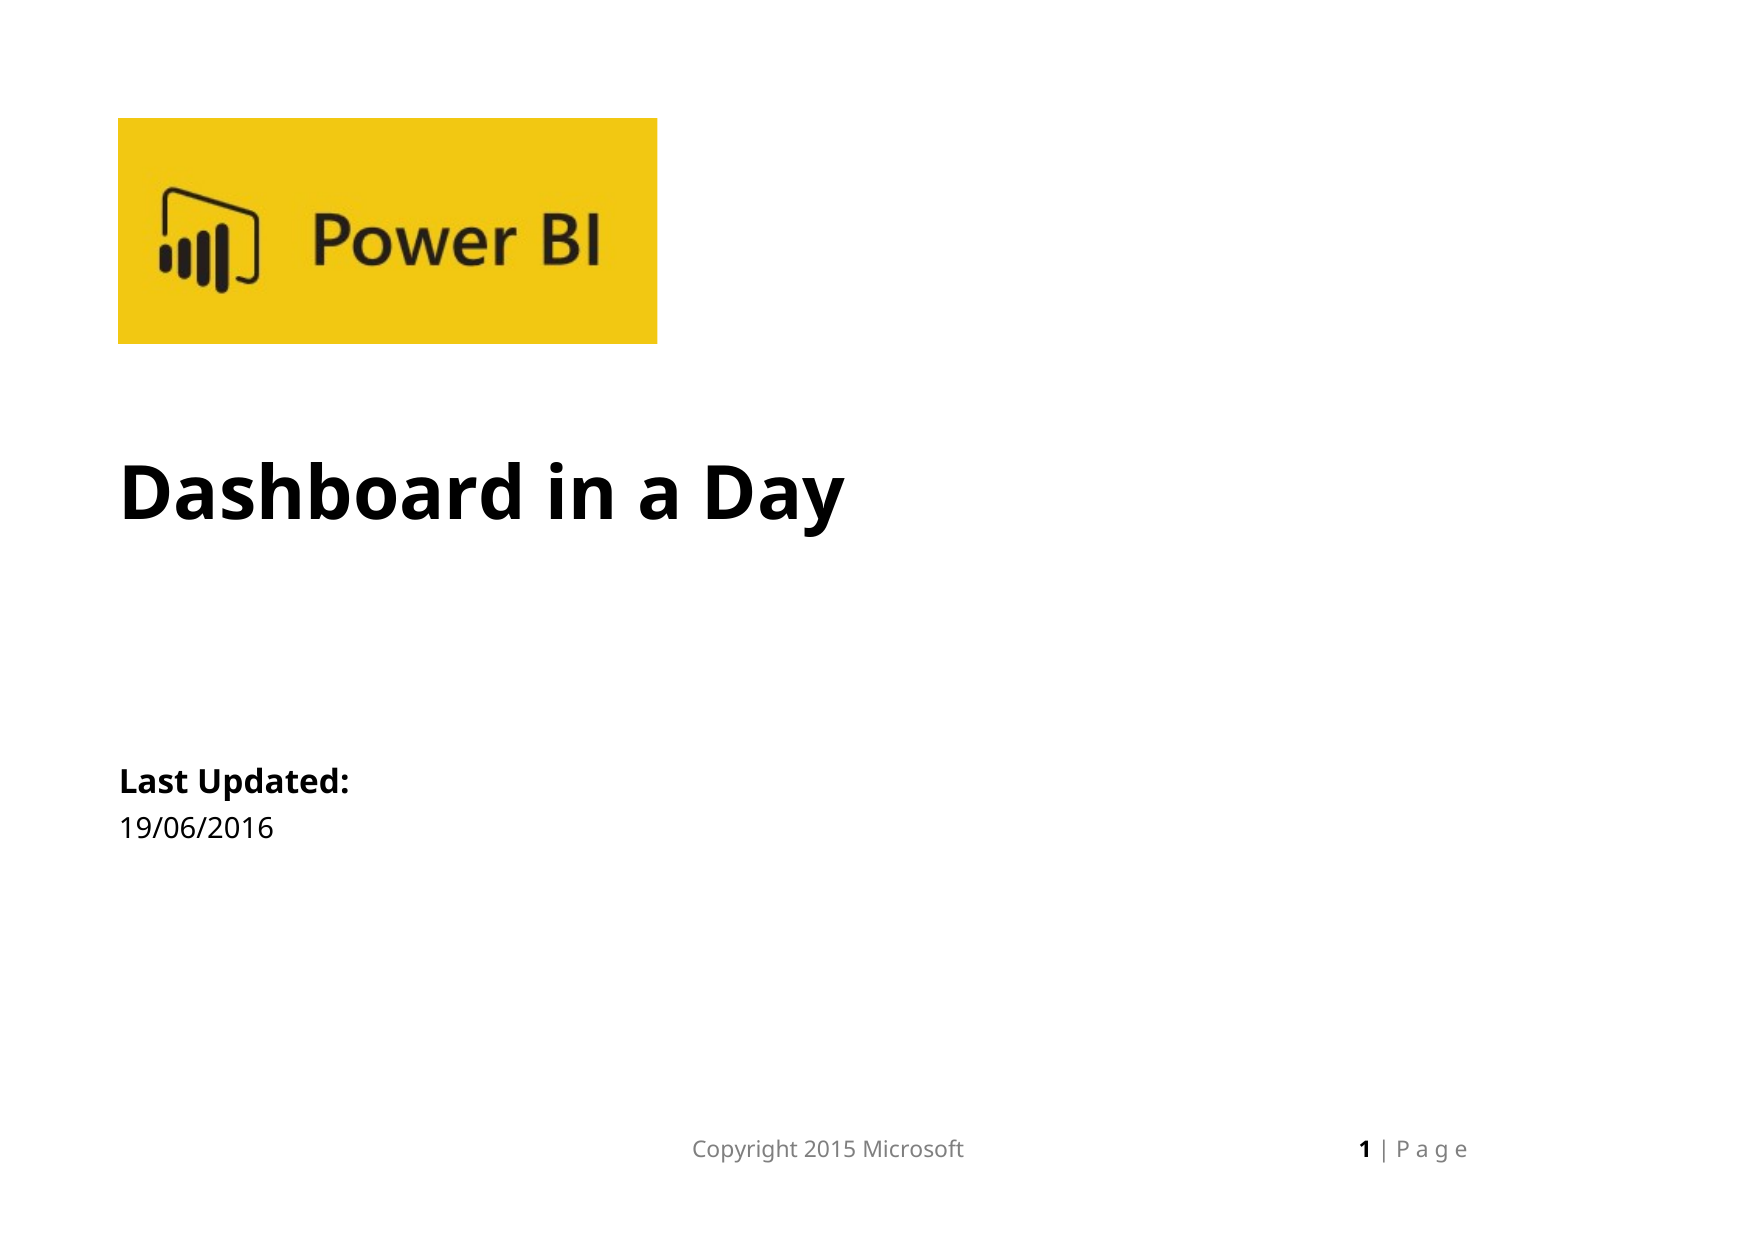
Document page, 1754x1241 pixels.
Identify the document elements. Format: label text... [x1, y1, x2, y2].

text Last Updated: [118, 758, 1636, 803]
text 19/06/2016 [119, 807, 1636, 847]
text Dashboard in a Day [118, 439, 1388, 542]
picture [118, 118, 658, 344]
